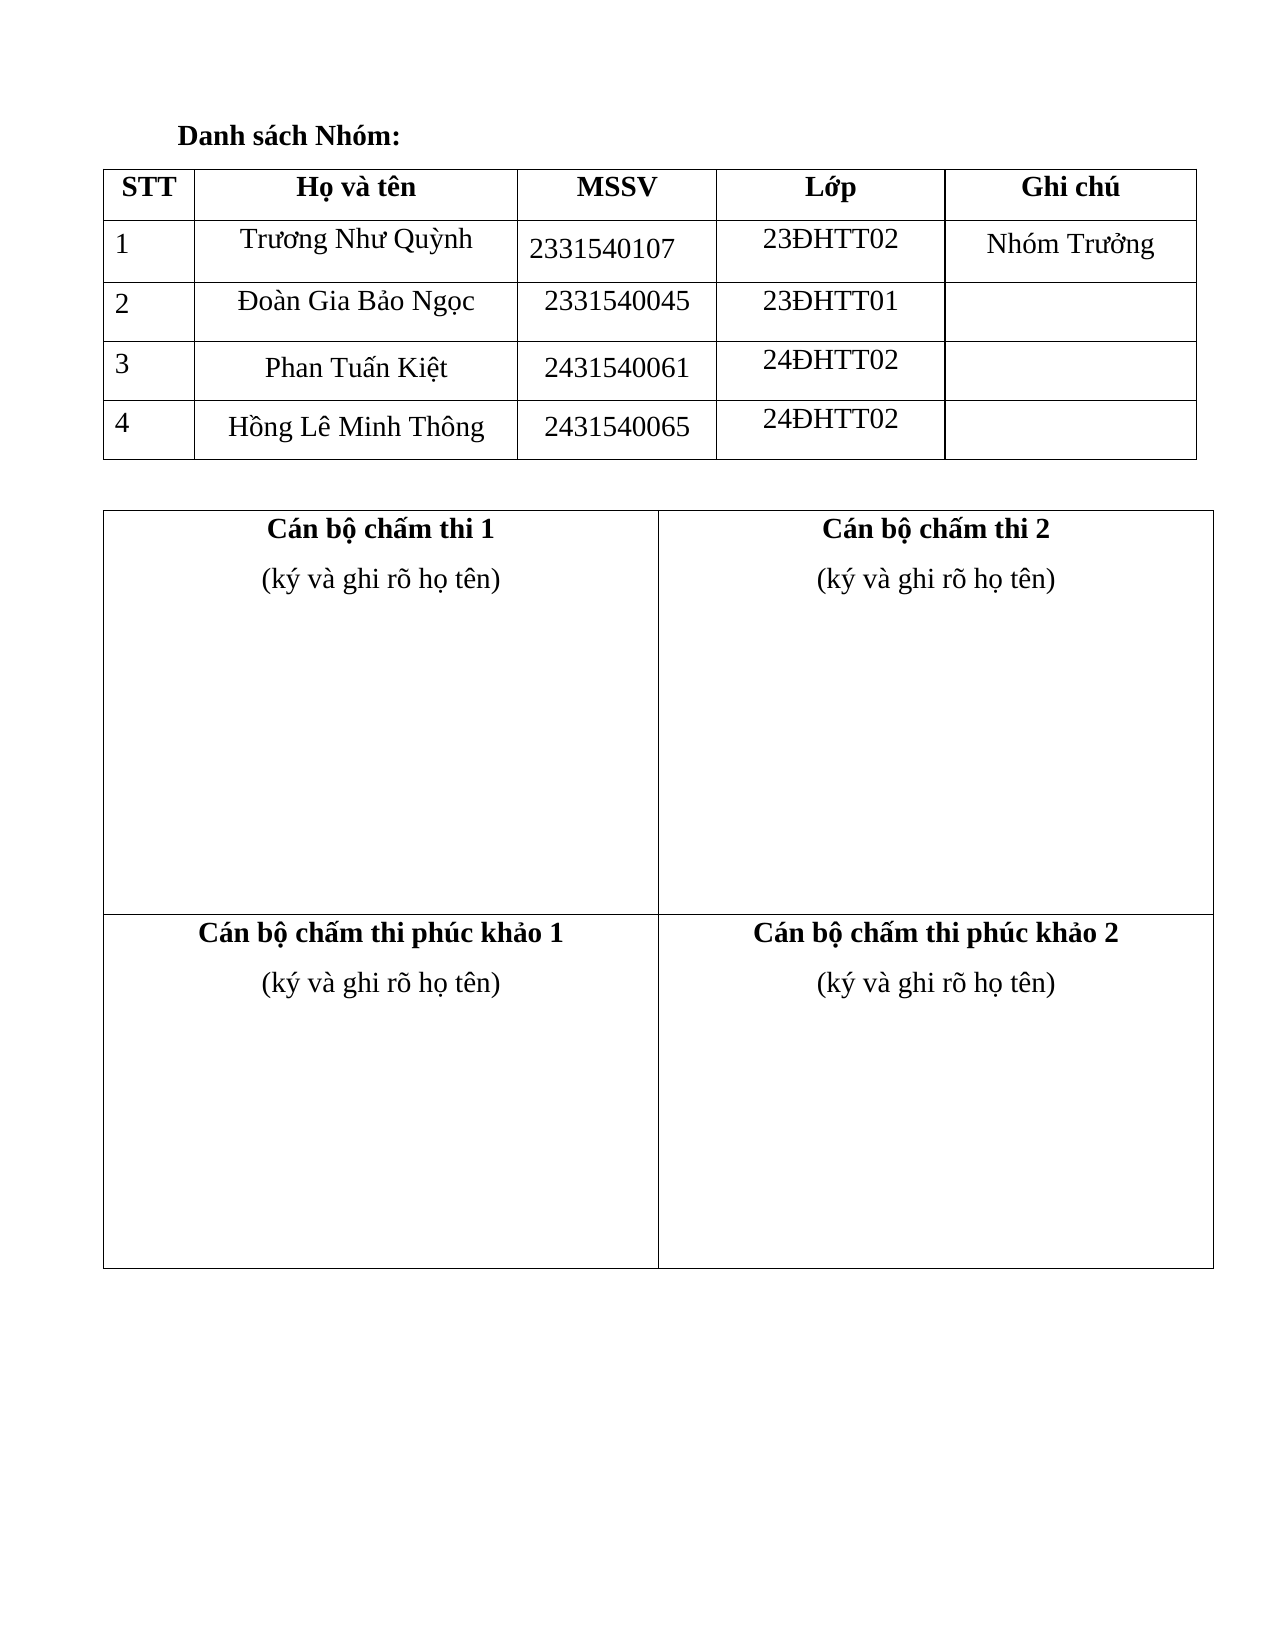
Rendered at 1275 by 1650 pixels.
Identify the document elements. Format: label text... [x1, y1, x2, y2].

table_header Họ và tên [195, 170, 517, 220]
table_cell 2431540061 [518, 342, 716, 400]
table_cell [946, 283, 1196, 341]
table_cell Đoàn Gia Bảo Ngọc [195, 283, 517, 341]
table_cell Cán bộ chấm thi phúc khảo 1 (ký và ghi rõ họ tên) [104, 915, 658, 1268]
table_cell 24ĐHTT02 [717, 342, 944, 400]
table_cell Trương Như Quỳnh [195, 221, 517, 282]
table_cell 2431540065 [518, 401, 716, 459]
table_cell 4 [104, 401, 194, 459]
table_cell [946, 401, 1196, 459]
table_cell 3 [104, 342, 194, 400]
table_header Lớp [717, 170, 944, 220]
table_cell [946, 342, 1196, 400]
table_cell 23ĐHTT01 [717, 283, 944, 341]
table_header STT [104, 170, 194, 220]
table_header Ghi chú [946, 170, 1196, 220]
text Danh sách Nhóm: [177, 118, 1157, 152]
table_cell Phan Tuấn Kiệt [195, 342, 517, 400]
table_cell 1 [104, 221, 194, 282]
table_header Cán bộ chấm thi 2 (ký và ghi rõ họ tên) [659, 511, 1213, 914]
table_cell 2331540045 [518, 283, 716, 341]
table_cell Hồng Lê Minh Thông [195, 401, 517, 459]
table_cell Cán bộ chấm thi phúc khảo 2 (ký và ghi rõ họ tên) [659, 915, 1213, 1268]
table_cell Nhóm Trưởng [946, 221, 1196, 282]
table_header MSSV [518, 170, 716, 220]
table_cell 2 [104, 283, 194, 341]
table_header Cán bộ chấm thi 1 (ký và ghi rõ họ tên) [104, 511, 658, 914]
table_cell 2331540107 [518, 221, 716, 282]
table_cell 24ĐHTT02 [717, 401, 944, 459]
table_cell 23ĐHTT02 [717, 221, 944, 282]
